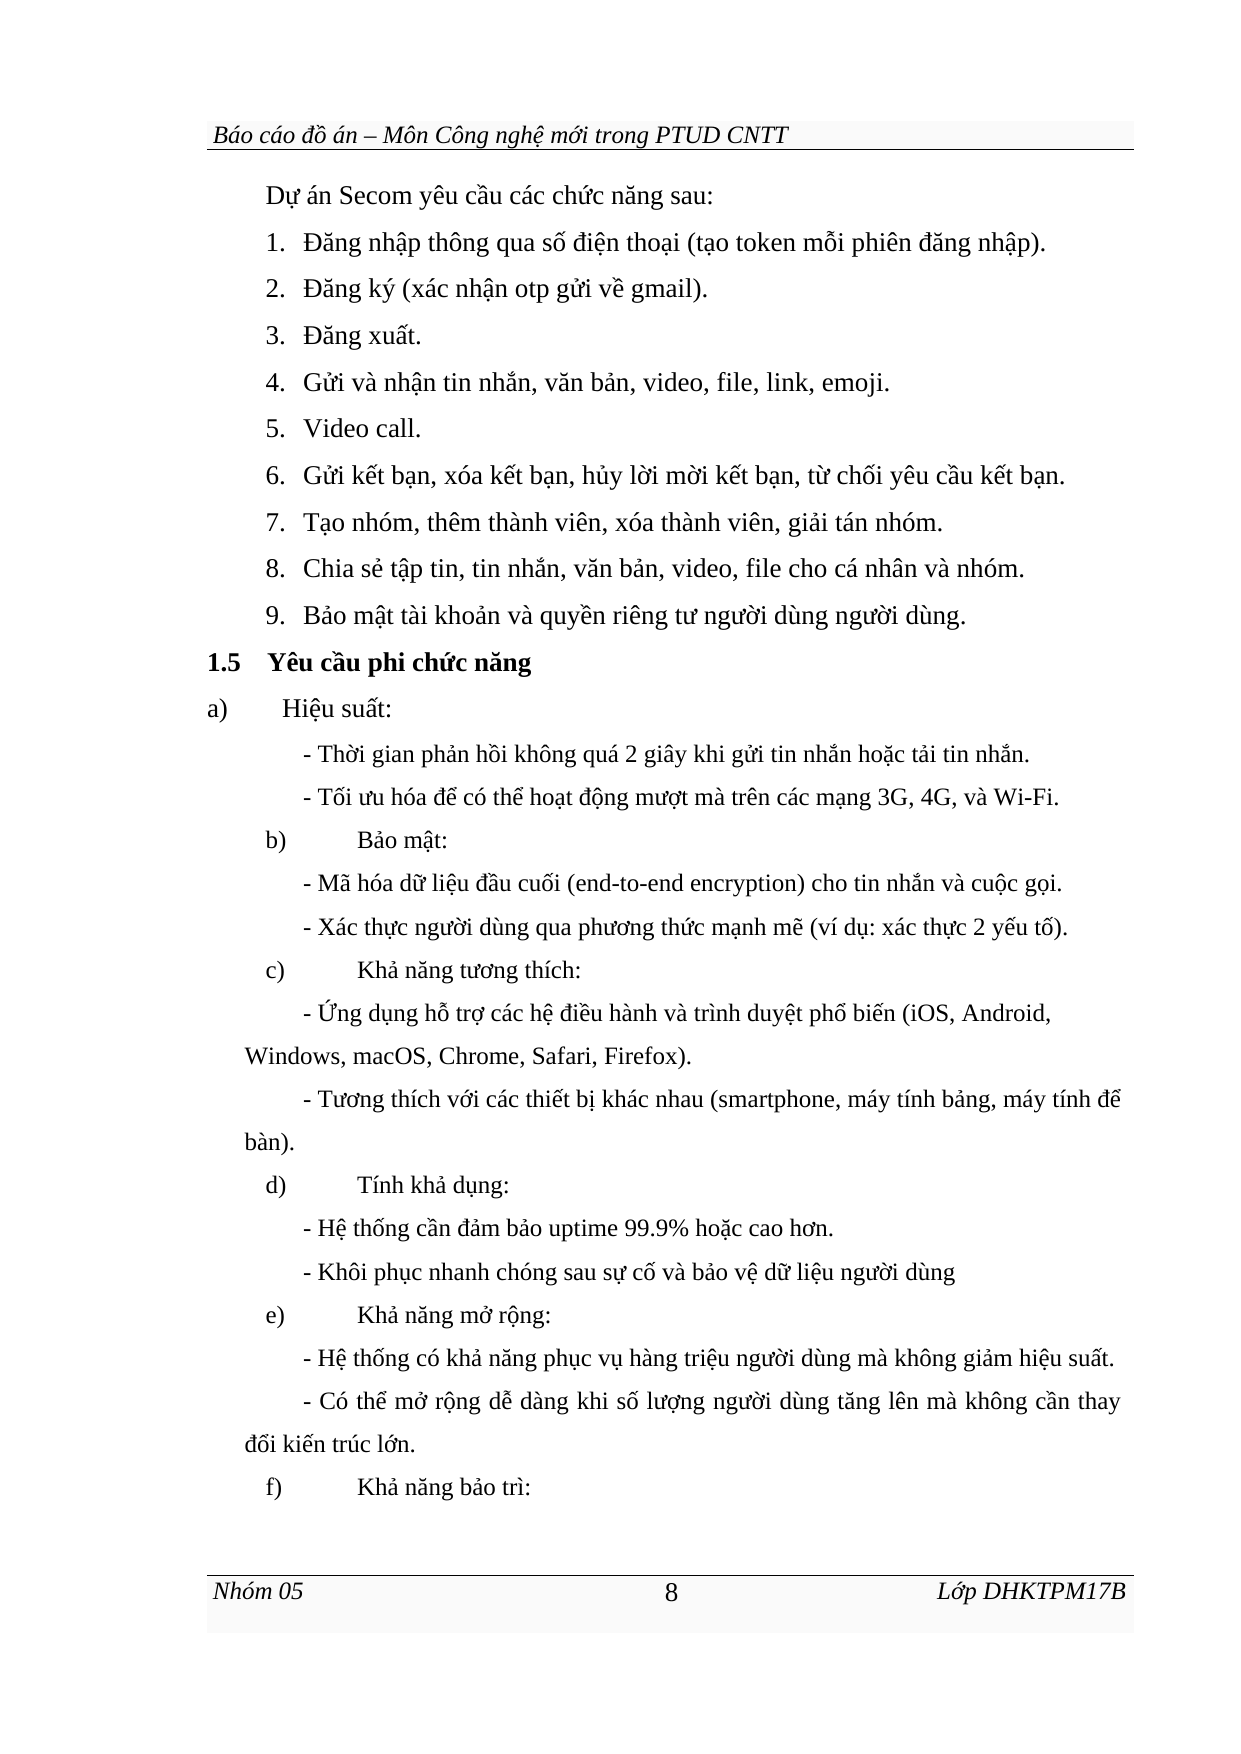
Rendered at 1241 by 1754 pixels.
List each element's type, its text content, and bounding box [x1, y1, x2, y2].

list Tạo nhóm, thêm thành viên, xóa thành viên, giải tán nhóm. [265, 506, 1122, 537]
list Gửi kết bạn, xóa kết bạn, hủy lời mời kết bạn, từ chối yêu cầu kết bạn. [265, 459, 1122, 490]
list Khả năng bảo trì: [207, 1472, 1122, 1501]
list Bảo mật tài khoản và quyền riêng tư người dùng người dùng. [265, 599, 1122, 630]
list Khả năng tương thích: [207, 955, 1122, 983]
text - Mã hóa dữ liệu đầu cuối (end-to-end encryption) cho tin nhắn và cuộc gọi. [244, 868, 1122, 897]
list Bảo mật: [207, 825, 1122, 854]
text - Có thể mở rộng dễ dàng khi số lượng người dùng tăng lên mà không cần thay đổi kiến trúc lớn. [244, 1386, 1122, 1458]
text Dự án Secom yêu cầu các chức năng sau: [207, 179, 1122, 210]
text - Hệ thống có khả năng phục vụ hàng triệu người dùng mà không giảm hiệu suất. [244, 1343, 1122, 1372]
list Video call. [265, 412, 1122, 443]
list Đăng xuất. [265, 319, 1122, 350]
text - Khôi phục nhanh chóng sau sự cố và bảo vệ dữ liệu người dùng [244, 1257, 1122, 1285]
list Chia sẻ tập tin, tin nhắn, văn bản, video, file cho cá nhân và nhóm. [265, 552, 1122, 583]
list Khả năng mở rộng: [207, 1300, 1122, 1328]
list Tính khả dụng: [207, 1170, 1122, 1199]
list Đăng nhập thông qua số điện thoại (tạo token mỗi phiên đăng nhập). [265, 226, 1122, 257]
list Hiệu suất: [207, 692, 1122, 723]
text - Xác thực người dùng qua phương thức mạnh mẽ (ví dụ: xác thực 2 yếu tố). [244, 912, 1122, 940]
subtitle Yêu cầu phi chức năng [207, 646, 1122, 677]
list Gửi và nhận tin nhắn, văn bản, video, file, link, emoji. [265, 366, 1122, 397]
text - Tương thích với các thiết bị khác nhau (smartphone, máy tính bảng, máy tính để bàn). [244, 1084, 1122, 1156]
list Đăng ký (xác nhận otp gửi về gmail). [265, 272, 1122, 303]
text - Thời gian phản hồi không quá 2 giây khi gửi tin nhắn hoặc tải tin nhắn. [244, 739, 1122, 768]
text - Hệ thống cần đảm bảo uptime 99.9% hoặc cao hơn. [244, 1213, 1122, 1242]
text - Ứng dụng hỗ trợ các hệ điều hành và trình duyệt phổ biến (iOS, Android, Windows, macOS, Chrome, Safari, Firefox). [244, 998, 1122, 1070]
text - Tối ưu hóa để có thể hoạt động mượt mà trên các mạng 3G, 4G, và Wi-Fi. [244, 782, 1122, 811]
